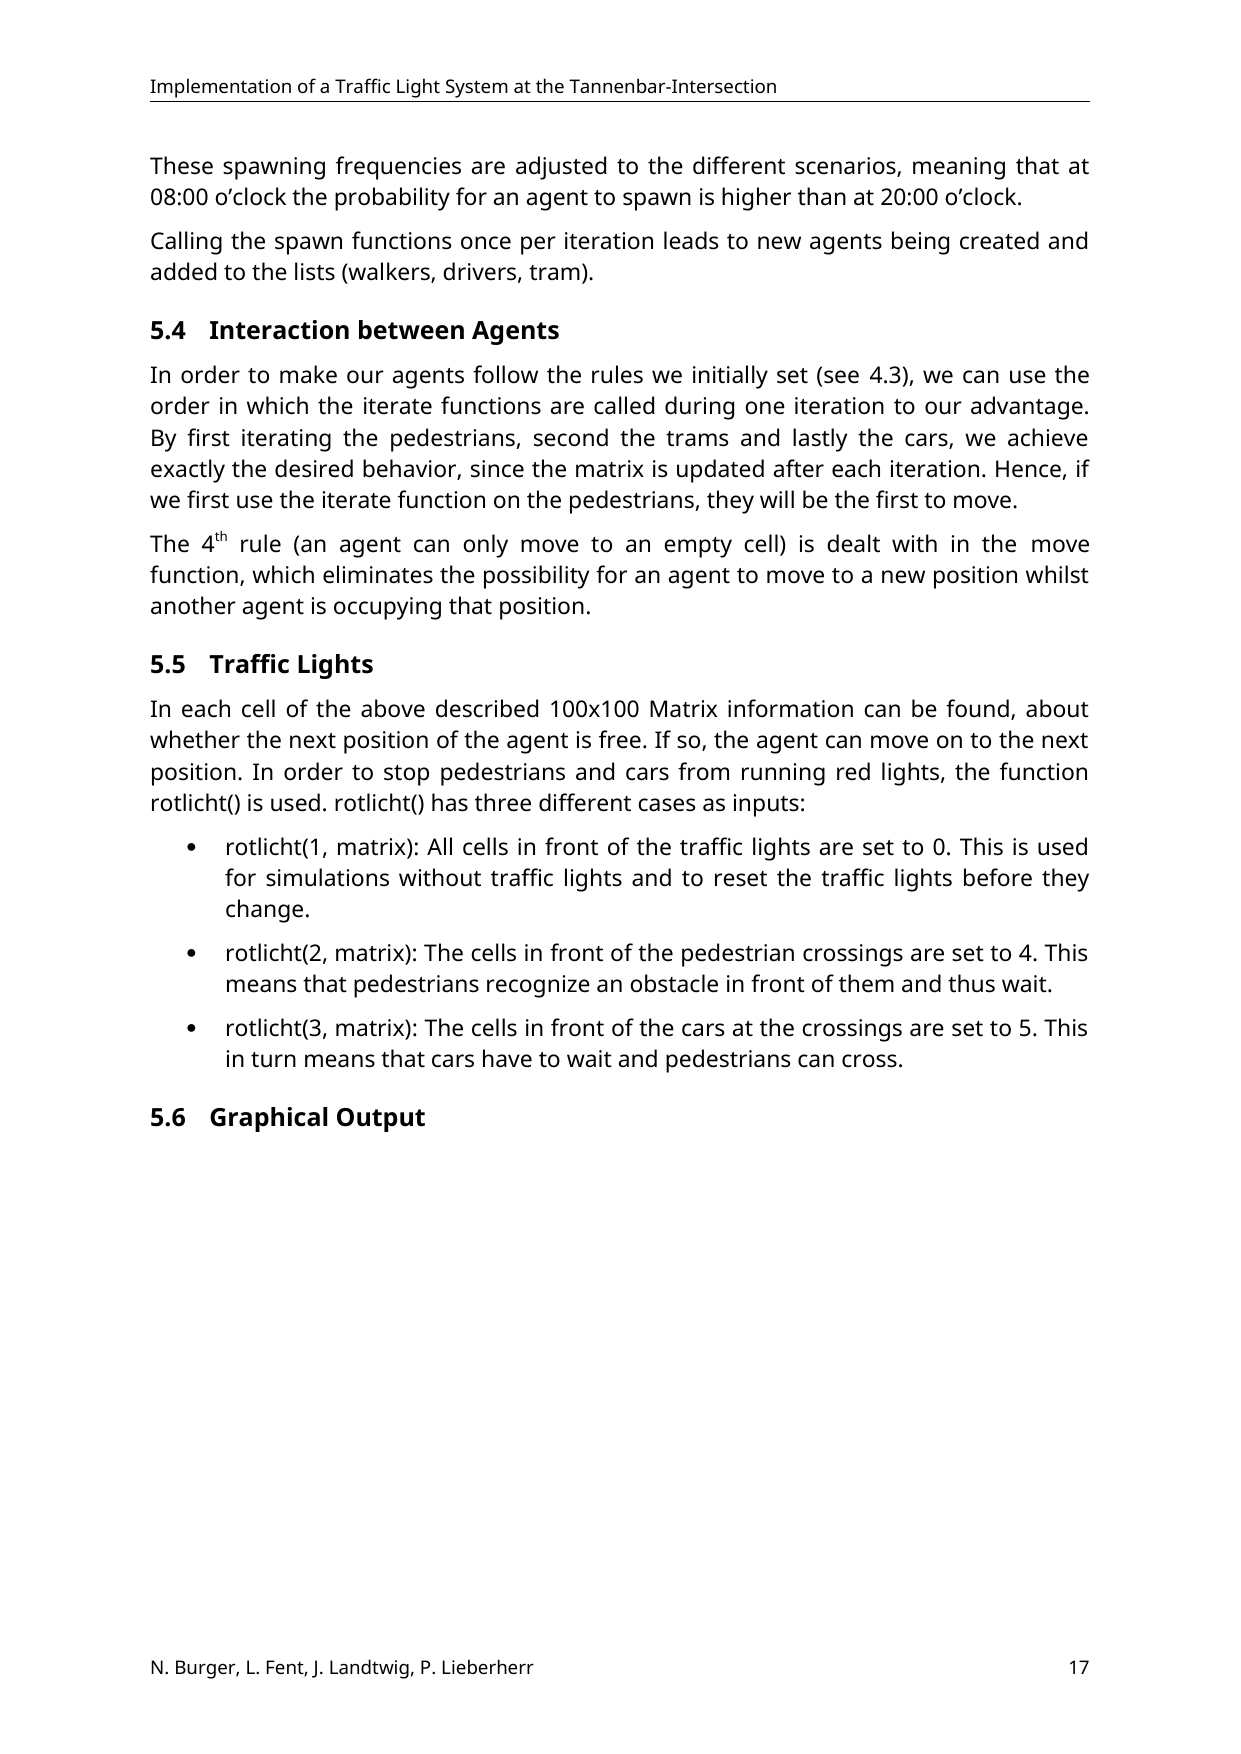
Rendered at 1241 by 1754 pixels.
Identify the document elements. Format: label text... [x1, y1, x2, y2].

list rotlicht(3, matrix): The cells in front of the cars at the crossings are set to 5. This in turn means that cars have to wait and pedestrians can cross. [187, 1012, 1090, 1074]
subtitle Traffic Lights [150, 647, 1090, 681]
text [150, 150, 1090, 212]
text In each cell of the above described 100x100 Matrix information can be found, about whether the next position of the agent is free. If so, the agent can move on to the next position. In order to stop pedestrians and cars from running red lights, the function rotlicht() is used. rotlicht() has three different cases as inputs: [150, 693, 1090, 818]
text The 4th rule (an agent can only move to an empty cell) is dealt with in the move function, which eliminates the possibility for an agent to move to a new position whilst another agent is occupying that position. [150, 528, 1090, 622]
subtitle Graphical Output [150, 1099, 1090, 1133]
text Calling the spawn functions once per iteration leads to new agents being created and added to the lists (walkers, drivers, tram). [150, 225, 1090, 287]
subtitle Interaction between Agents [150, 312, 1090, 347]
text In order to make our agents follow the rules we initially set (see 4.3), we can use the order in which the iterate functions are called during one iteration to our advantage. By first iterating the pedestrians, second the trams and lastly the cars, we achieve exactly the desired behavior, since the matrix is updated after each iteration. Hence, if we first use the iterate function on the pedestrians, they will be the first to move. [150, 359, 1090, 515]
list rotlicht(2, matrix): The cells in front of the pedestrian crossings are set to 4. This means that pedestrians recognize an obstacle in front of them and thus wait. [187, 937, 1090, 999]
list rotlicht(1, matrix): All cells in front of the traffic lights are set to 0. This is used for simulations without traffic lights and to reset the traffic lights before they change. [187, 831, 1090, 924]
